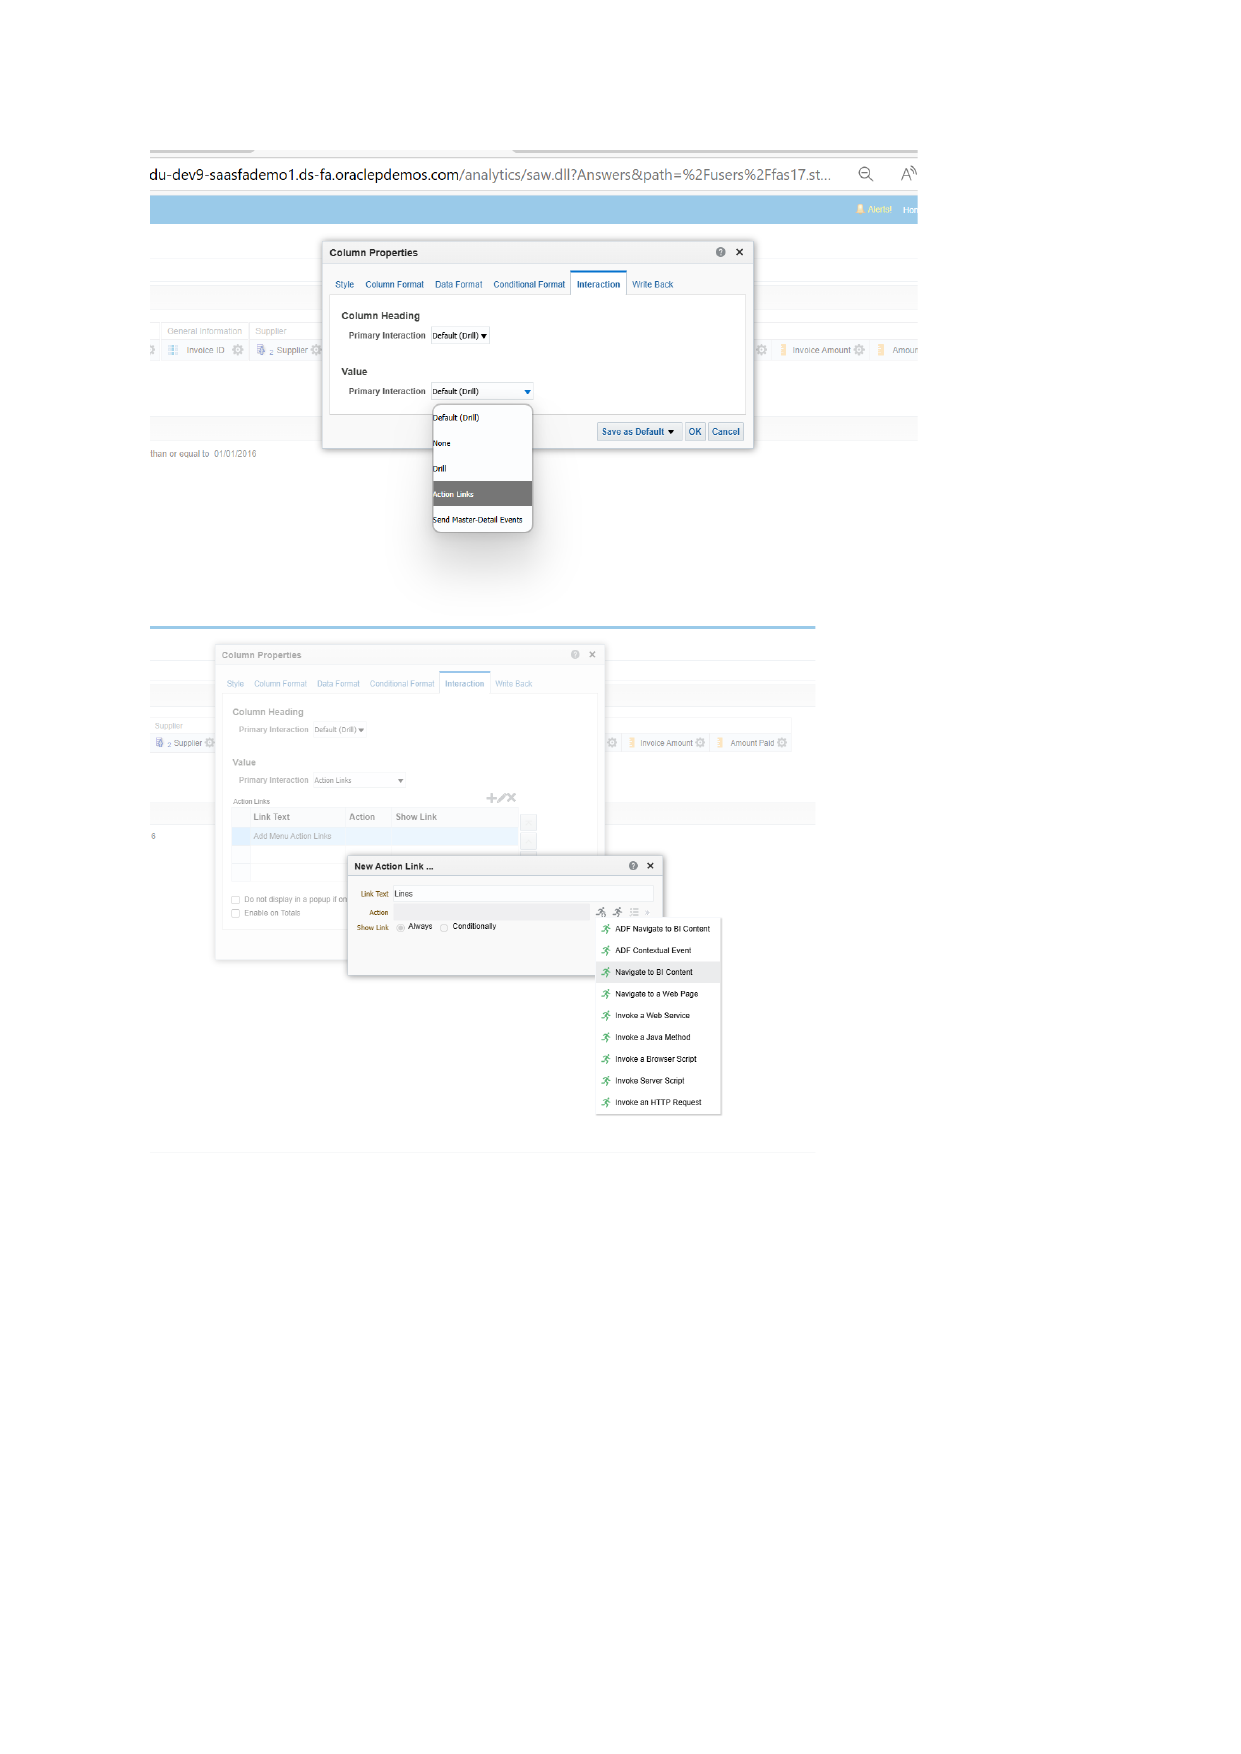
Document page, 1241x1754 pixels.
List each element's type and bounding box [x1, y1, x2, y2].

picture [150, 626, 816, 1168]
picture [150, 150, 918, 622]
